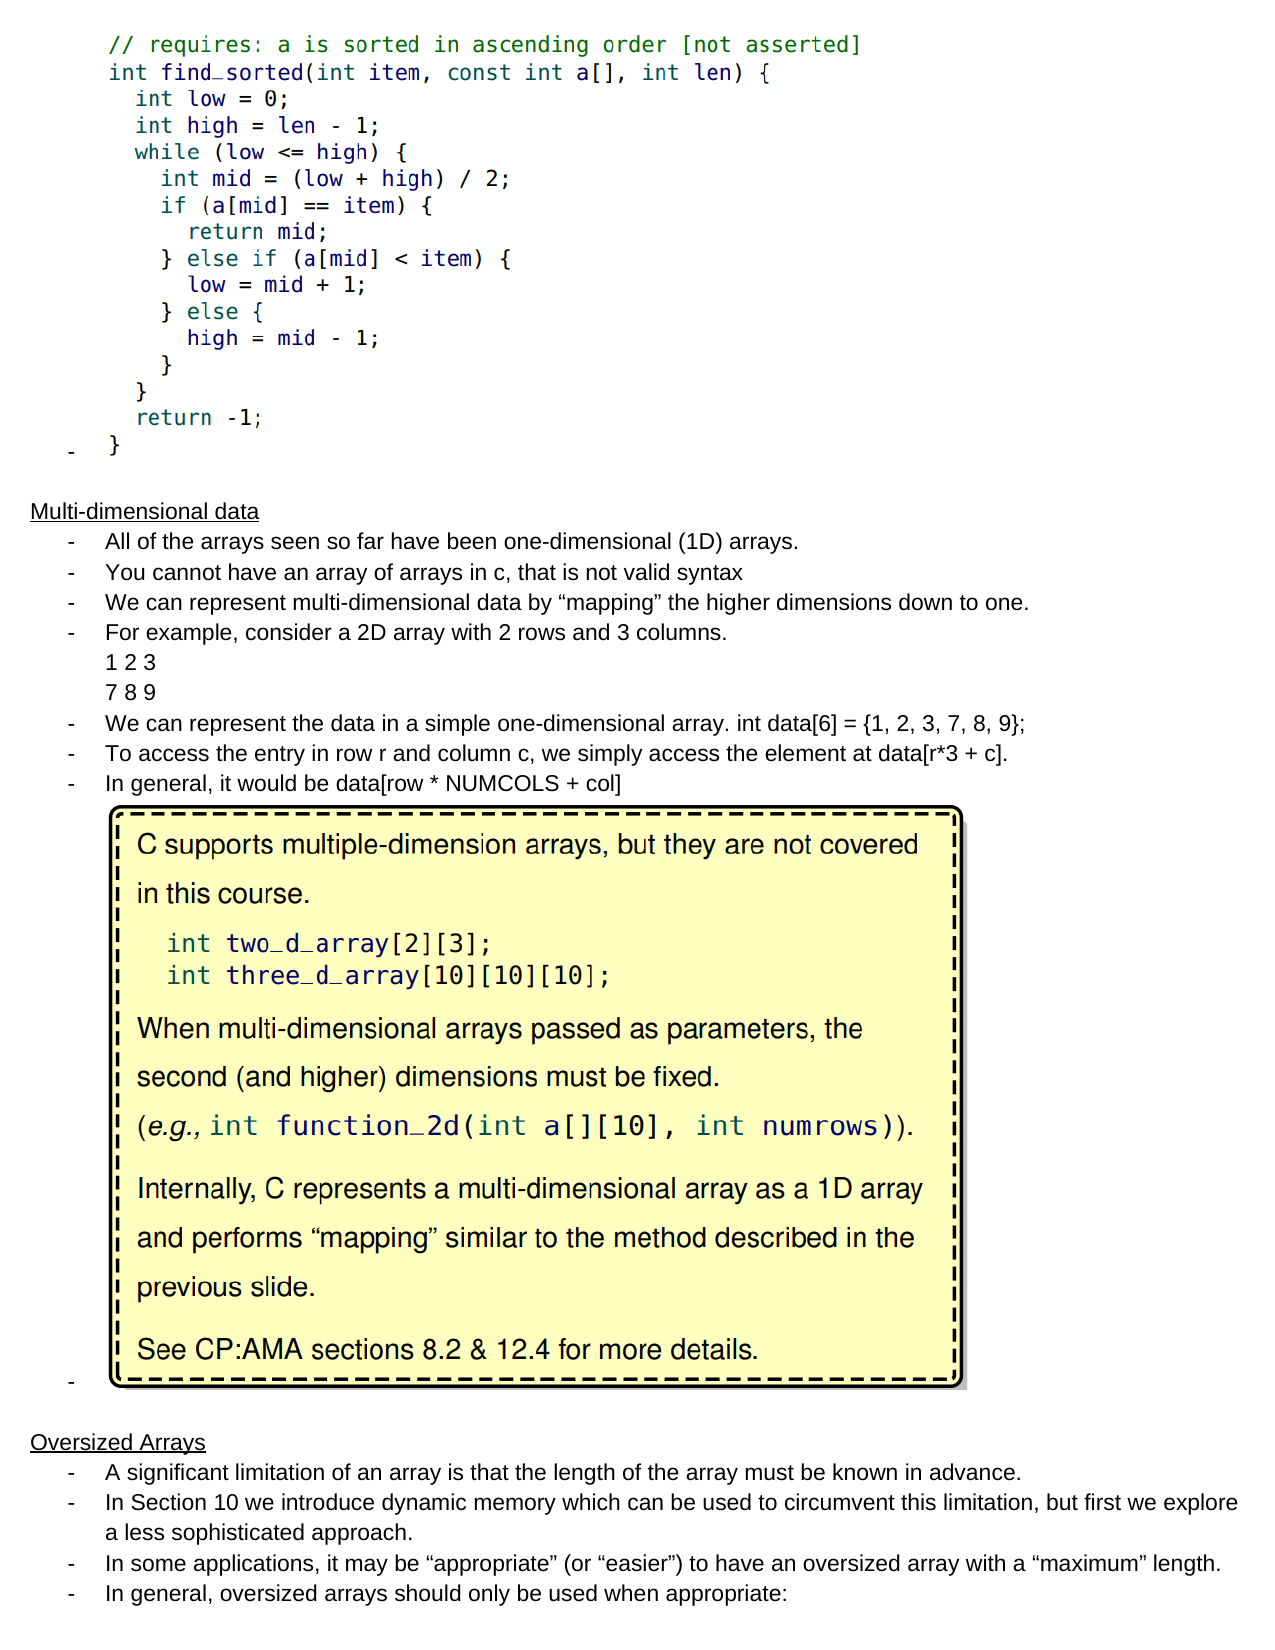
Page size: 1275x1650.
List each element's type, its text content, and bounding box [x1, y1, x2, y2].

text 1 2 3 [105, 649, 1245, 676]
text Multi-dimensional data [30, 498, 1245, 524]
text Oversized Arrays [30, 1429, 1245, 1455]
picture [105, 800, 968, 1390]
picture [105, 30, 866, 460]
list In general, it would be data[row * NUMCOLS + col] [67, 770, 1245, 796]
list You cannot have an array of arrays in c, that is not valid syntax [67, 558, 1245, 585]
list We can represent multi-dimensional data by “mapping” the higher dimensions down to one. [67, 589, 1245, 615]
list To access the entry in row r and column c, we simply access the element at data[r*3 + c]. [67, 740, 1245, 766]
list We can represent the data in a simple one-dimensional array. int data[6] = {1, 2, 3, 7, 8, 9}; [67, 709, 1245, 736]
text 7 8 9 [105, 679, 1245, 706]
list In Section 10 we introduce dynamic memory which can be used to circumvent this limitation, but first we explore a less sophisticated approach. [67, 1489, 1245, 1546]
list In some applications, it may be “appropriate” (or “easier”) to have an oversized array with a “maximum” length. [67, 1549, 1245, 1576]
list For example, consider a 2D array with 2 rows and 3 columns. [67, 619, 1245, 645]
list All of the arrays seen so far have been one-dimensional (1D) arrays. [67, 528, 1245, 555]
list A significant limitation of an array is that the length of the array must be known in advance. [67, 1459, 1245, 1485]
list In general, oversized arrays should only be used when appropriate: [67, 1580, 1245, 1606]
